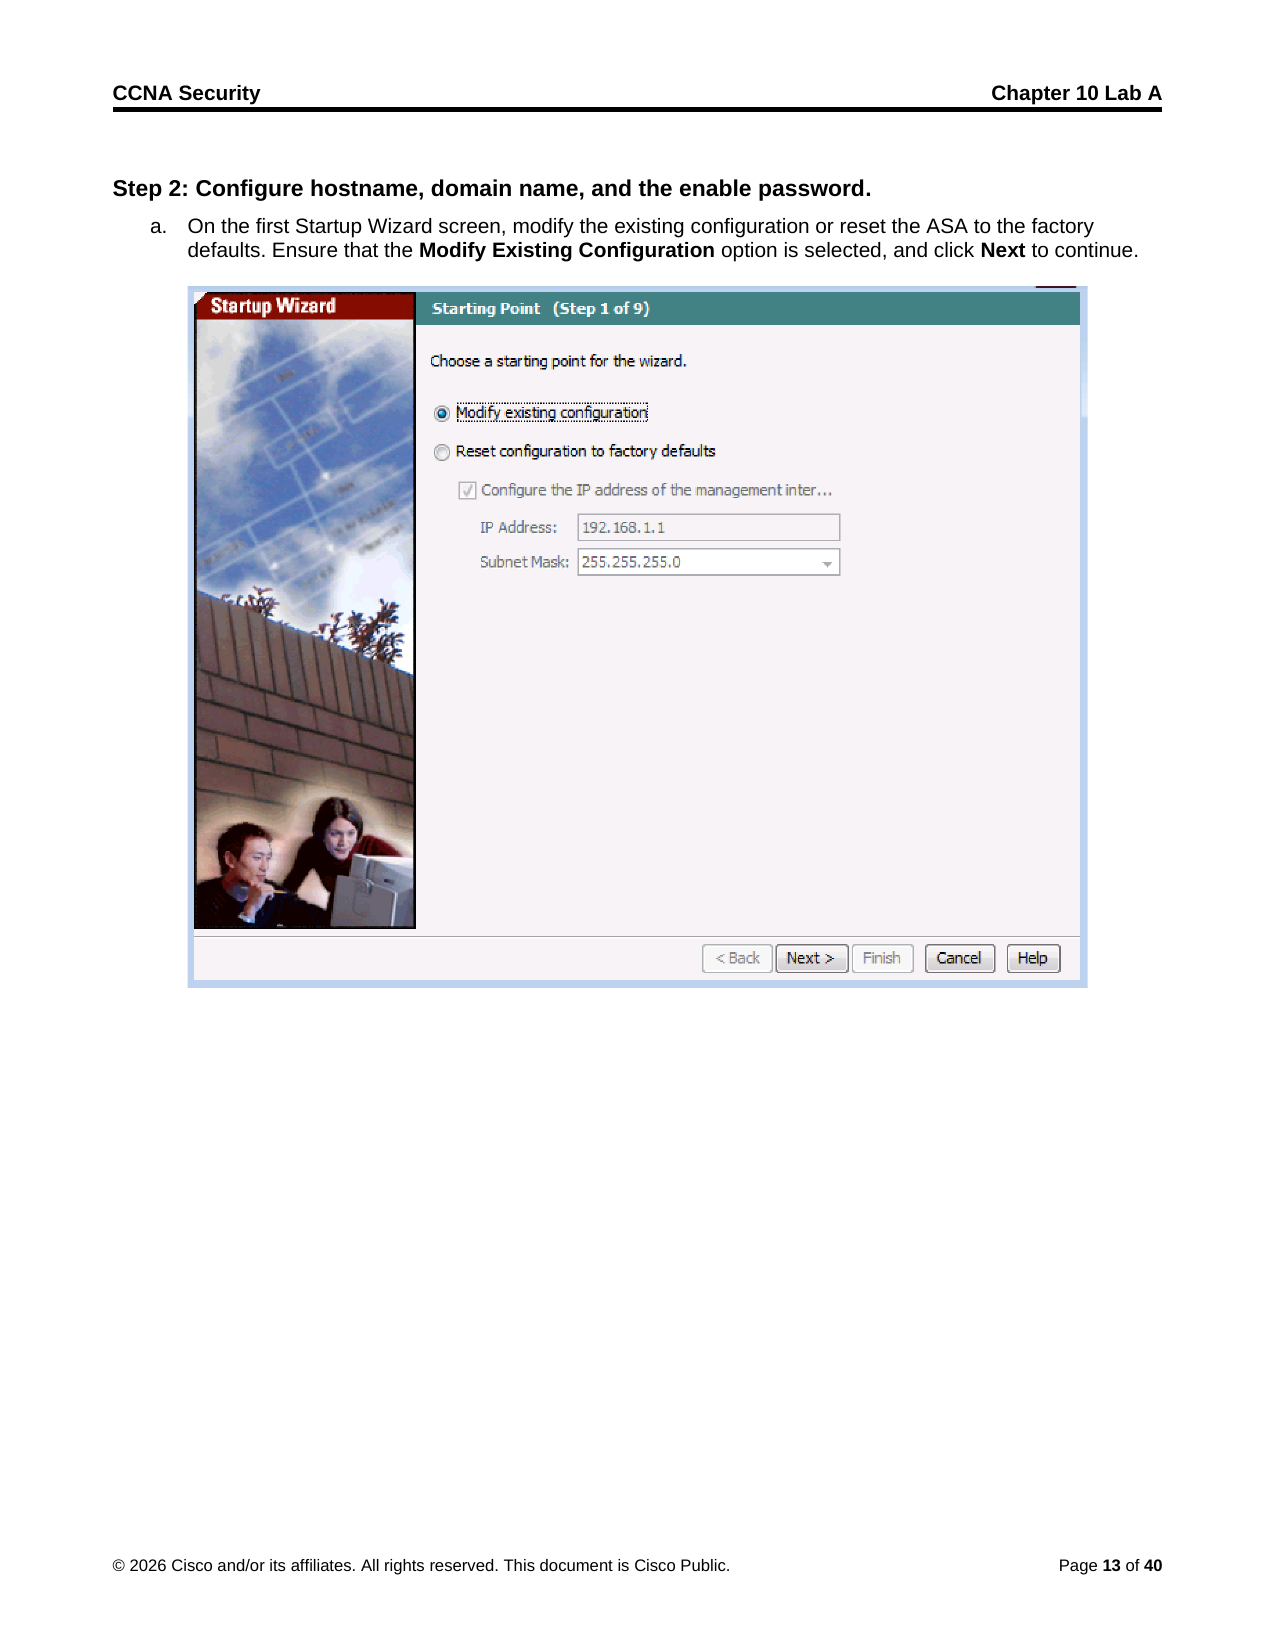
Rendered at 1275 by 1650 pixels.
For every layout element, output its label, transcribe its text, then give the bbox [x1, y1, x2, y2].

text Configure hostname, domain name, and the enable password. [112, 175, 1162, 201]
picture [187, 286, 1088, 988]
text On the first Startup Wizard screen, modify the existing configuration or reset the ASA to the factory defaults. Ensure that the Modify Existing Configuration option is selected, and click Next to continue. [150, 214, 1162, 262]
